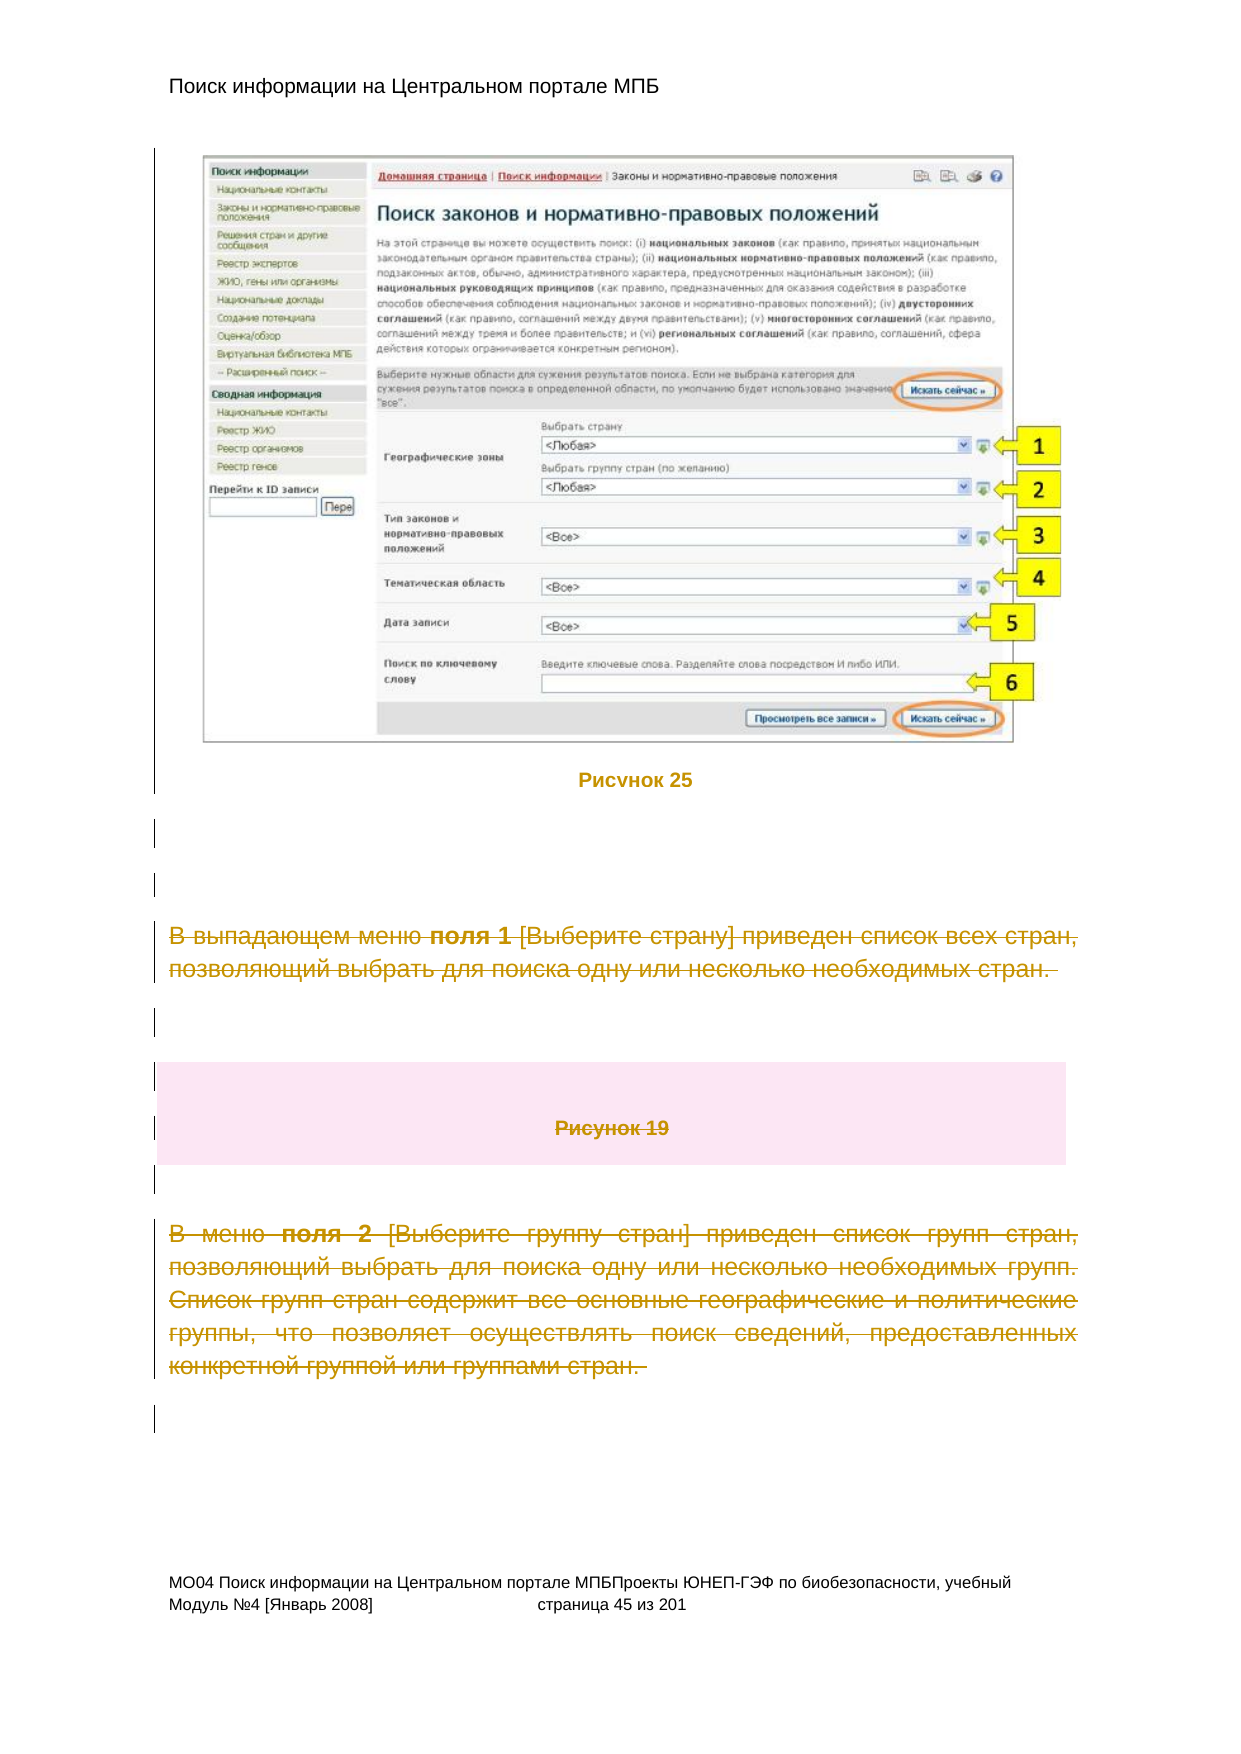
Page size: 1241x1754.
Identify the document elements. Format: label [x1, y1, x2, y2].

picture [202, 155, 1062, 744]
